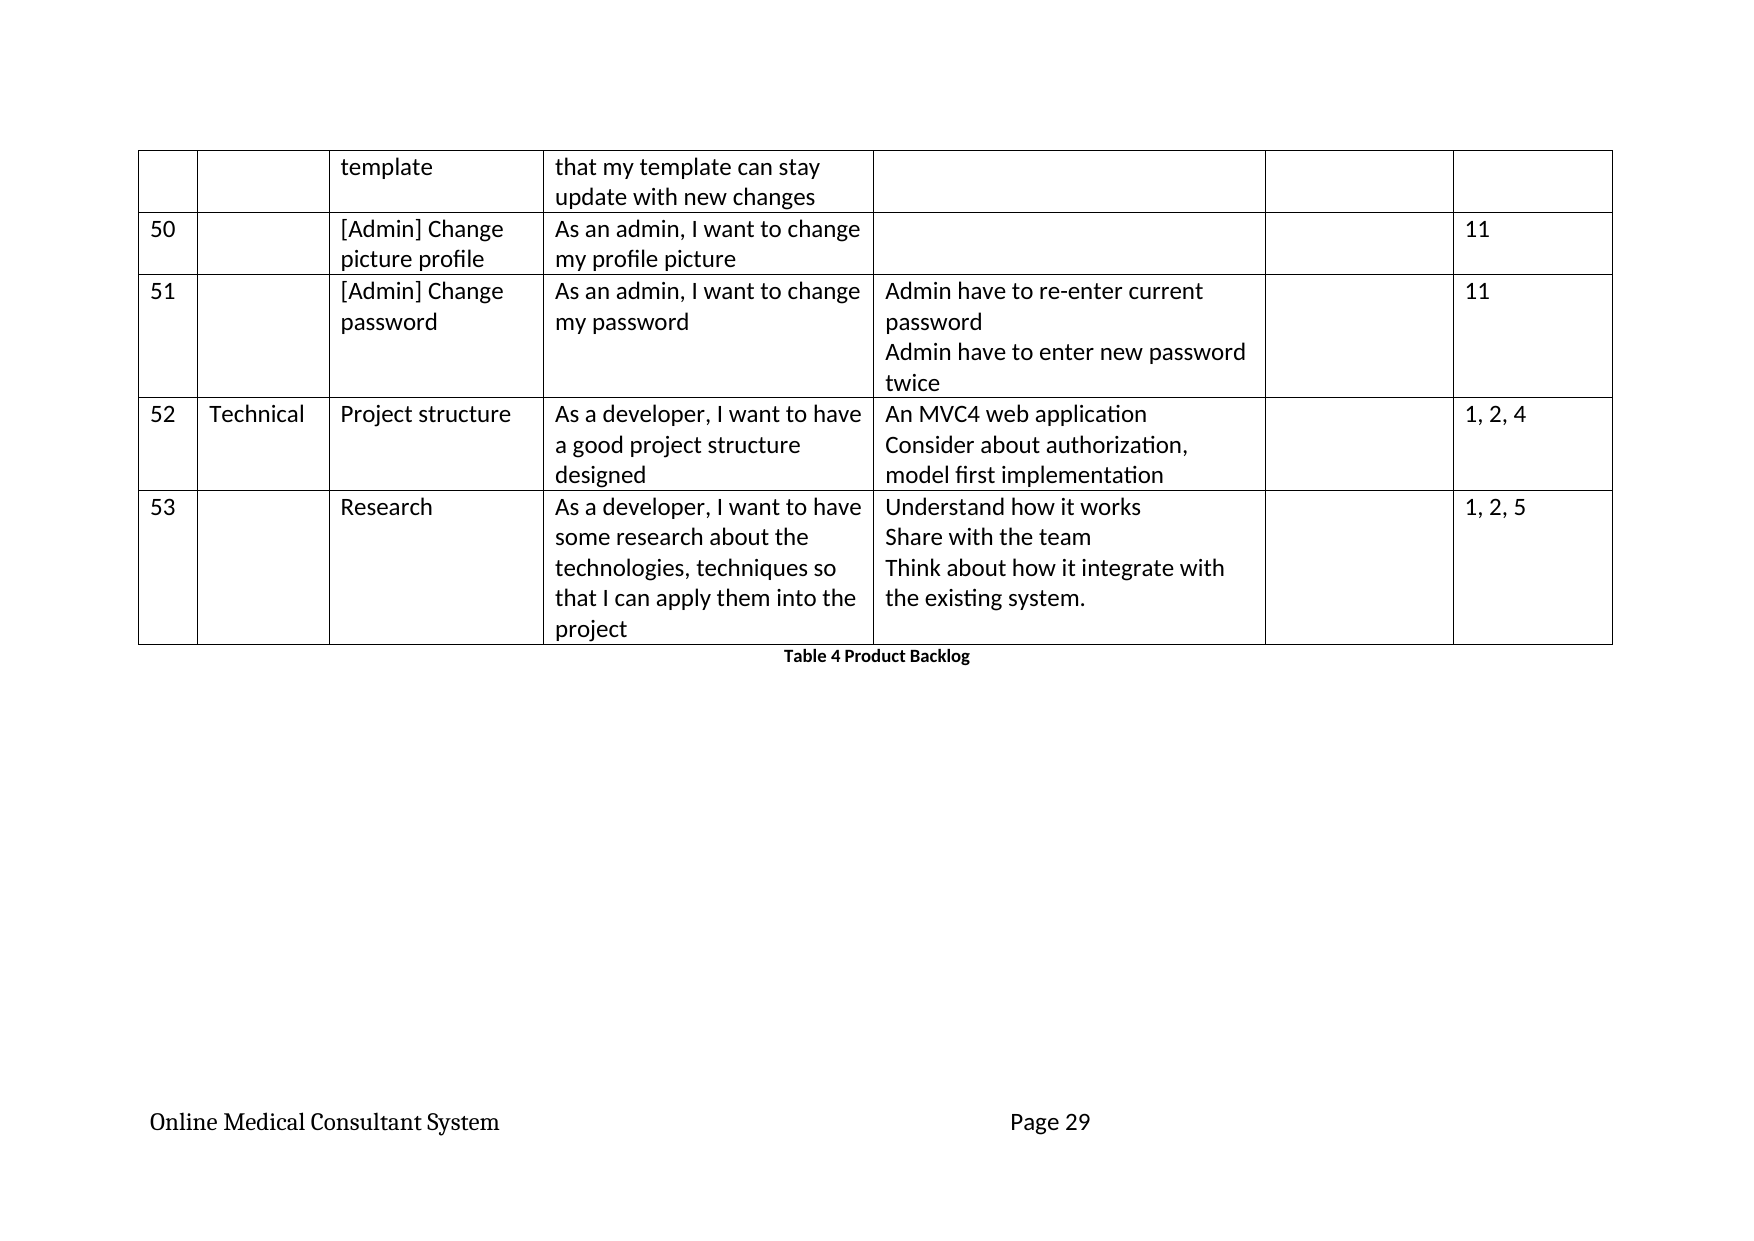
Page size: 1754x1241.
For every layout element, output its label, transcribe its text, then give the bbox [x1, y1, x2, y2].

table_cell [330, 151, 543, 212]
table_cell [1266, 213, 1453, 274]
table_cell As an admin, I want to change my password [544, 275, 873, 397]
table_cell 51 [139, 275, 197, 397]
table_cell 50 [139, 213, 197, 274]
table_cell As a developer, I want to have a good project structure designed [544, 398, 873, 490]
table_cell 1, 2, 5 [1454, 491, 1612, 643]
table_cell [1266, 398, 1453, 490]
table_cell [198, 275, 329, 397]
table_cell [1266, 275, 1453, 397]
table_cell [874, 213, 1265, 274]
table_cell [198, 491, 329, 643]
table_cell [544, 151, 873, 212]
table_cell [874, 151, 1265, 212]
table_cell Admin have to re-enter current password Admin have to enter new password twice [874, 275, 1265, 397]
table_cell 53 [139, 491, 197, 643]
table_cell 11 [1454, 275, 1612, 397]
table_cell [198, 213, 329, 274]
table_cell 1, 2, 4 [1454, 398, 1612, 490]
table_cell Project structure [330, 398, 543, 490]
table_cell [Admin] Change password [330, 275, 543, 397]
table_cell 52 [139, 398, 197, 490]
table_cell [198, 151, 329, 212]
table_cell As a developer, I want to have some research about the technologies, techniques so that I can apply them into the project [544, 491, 873, 643]
table_cell [1266, 491, 1453, 643]
table_cell 11 [1454, 213, 1612, 274]
table_cell Technical [198, 398, 329, 490]
table_cell [Admin] Change picture profile [330, 213, 543, 274]
table_cell [1266, 151, 1453, 212]
table_cell Research [330, 491, 543, 643]
table_cell As an admin, I want to change my profile picture [544, 213, 873, 274]
text Table 4 Product Backlog [150, 645, 1604, 667]
table_cell Understand how it works Share with the team Think about how it integrate with the existing system. [874, 491, 1265, 643]
table_cell An MVC4 web application Consider about authorization, model first implementation [874, 398, 1265, 490]
table_cell 49 [139, 151, 197, 212]
table_cell 9 [1454, 151, 1612, 212]
